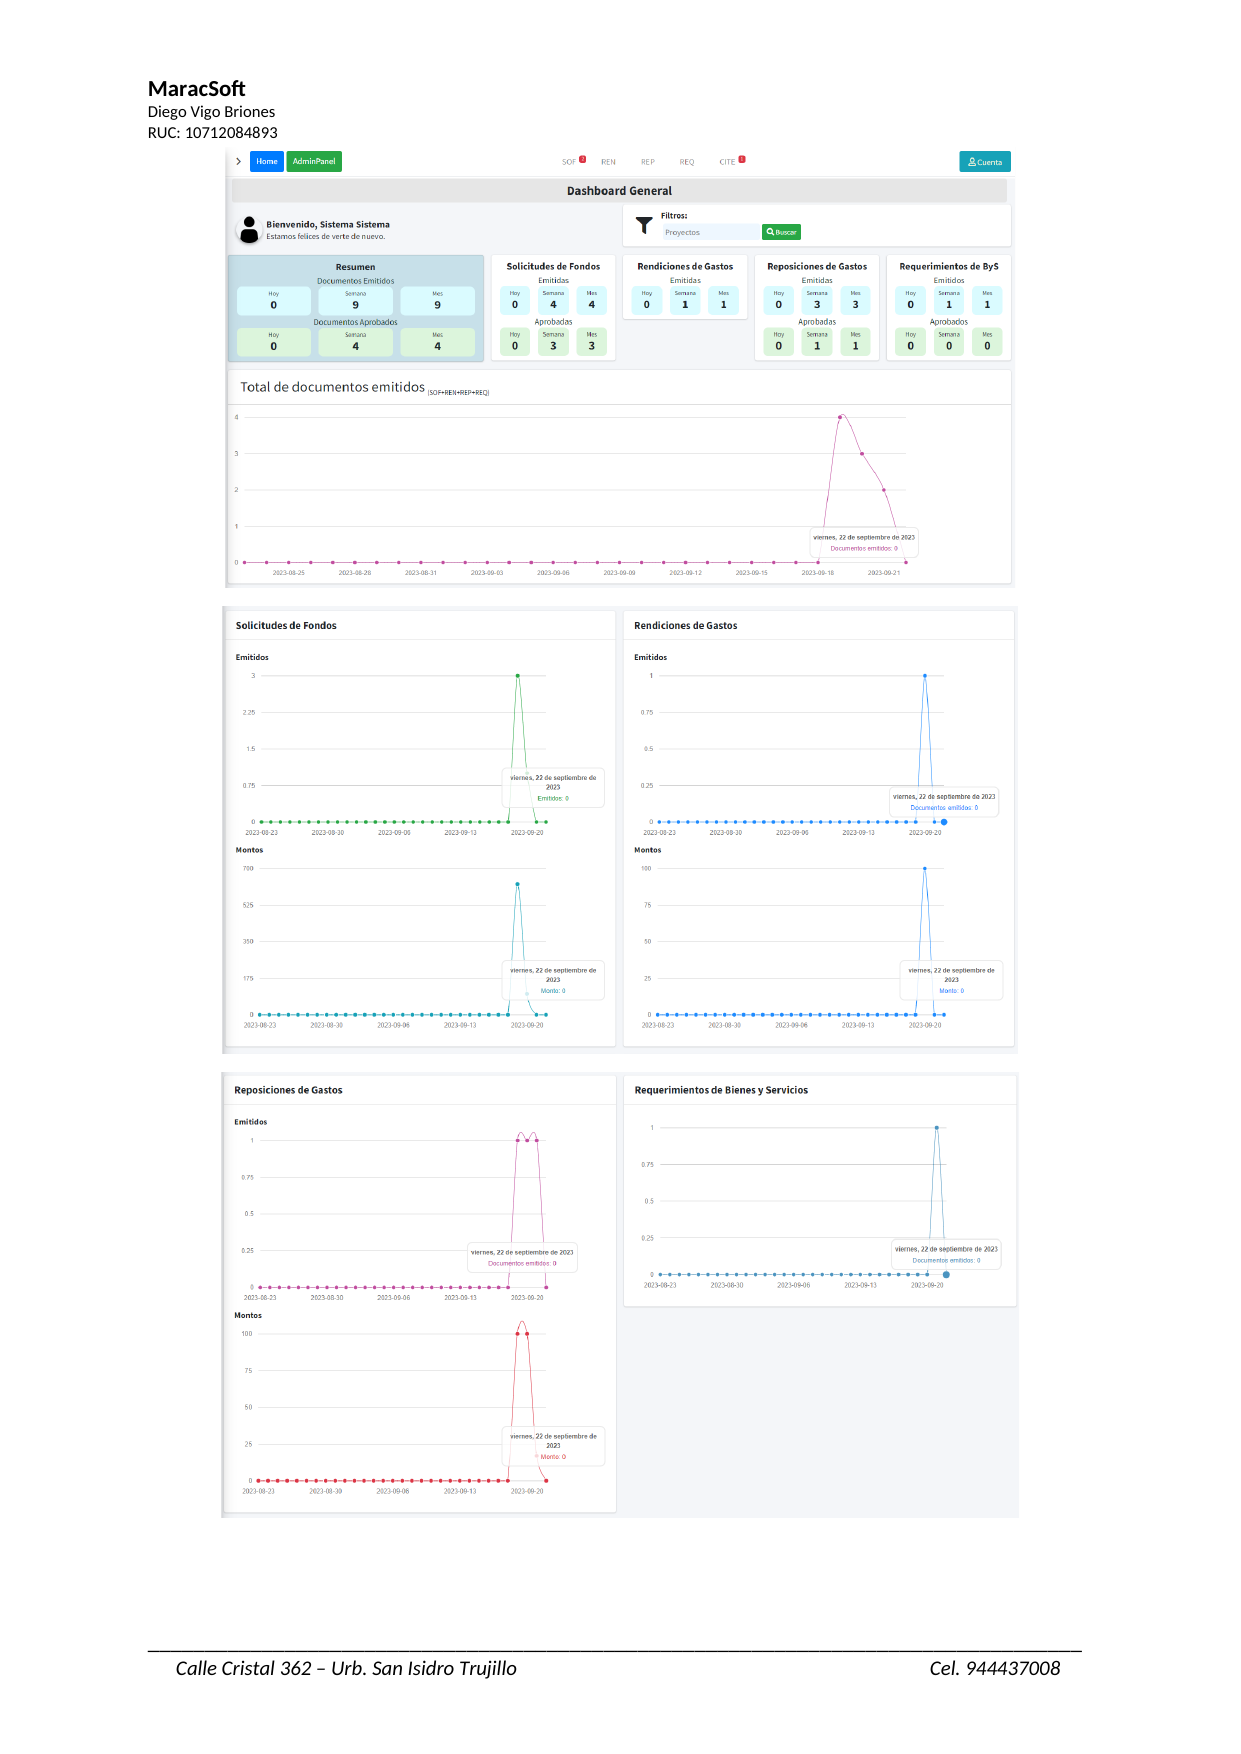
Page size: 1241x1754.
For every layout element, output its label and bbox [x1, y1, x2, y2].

picture [222, 606, 1018, 1054]
picture [221, 1072, 1020, 1518]
picture [225, 147, 1015, 588]
